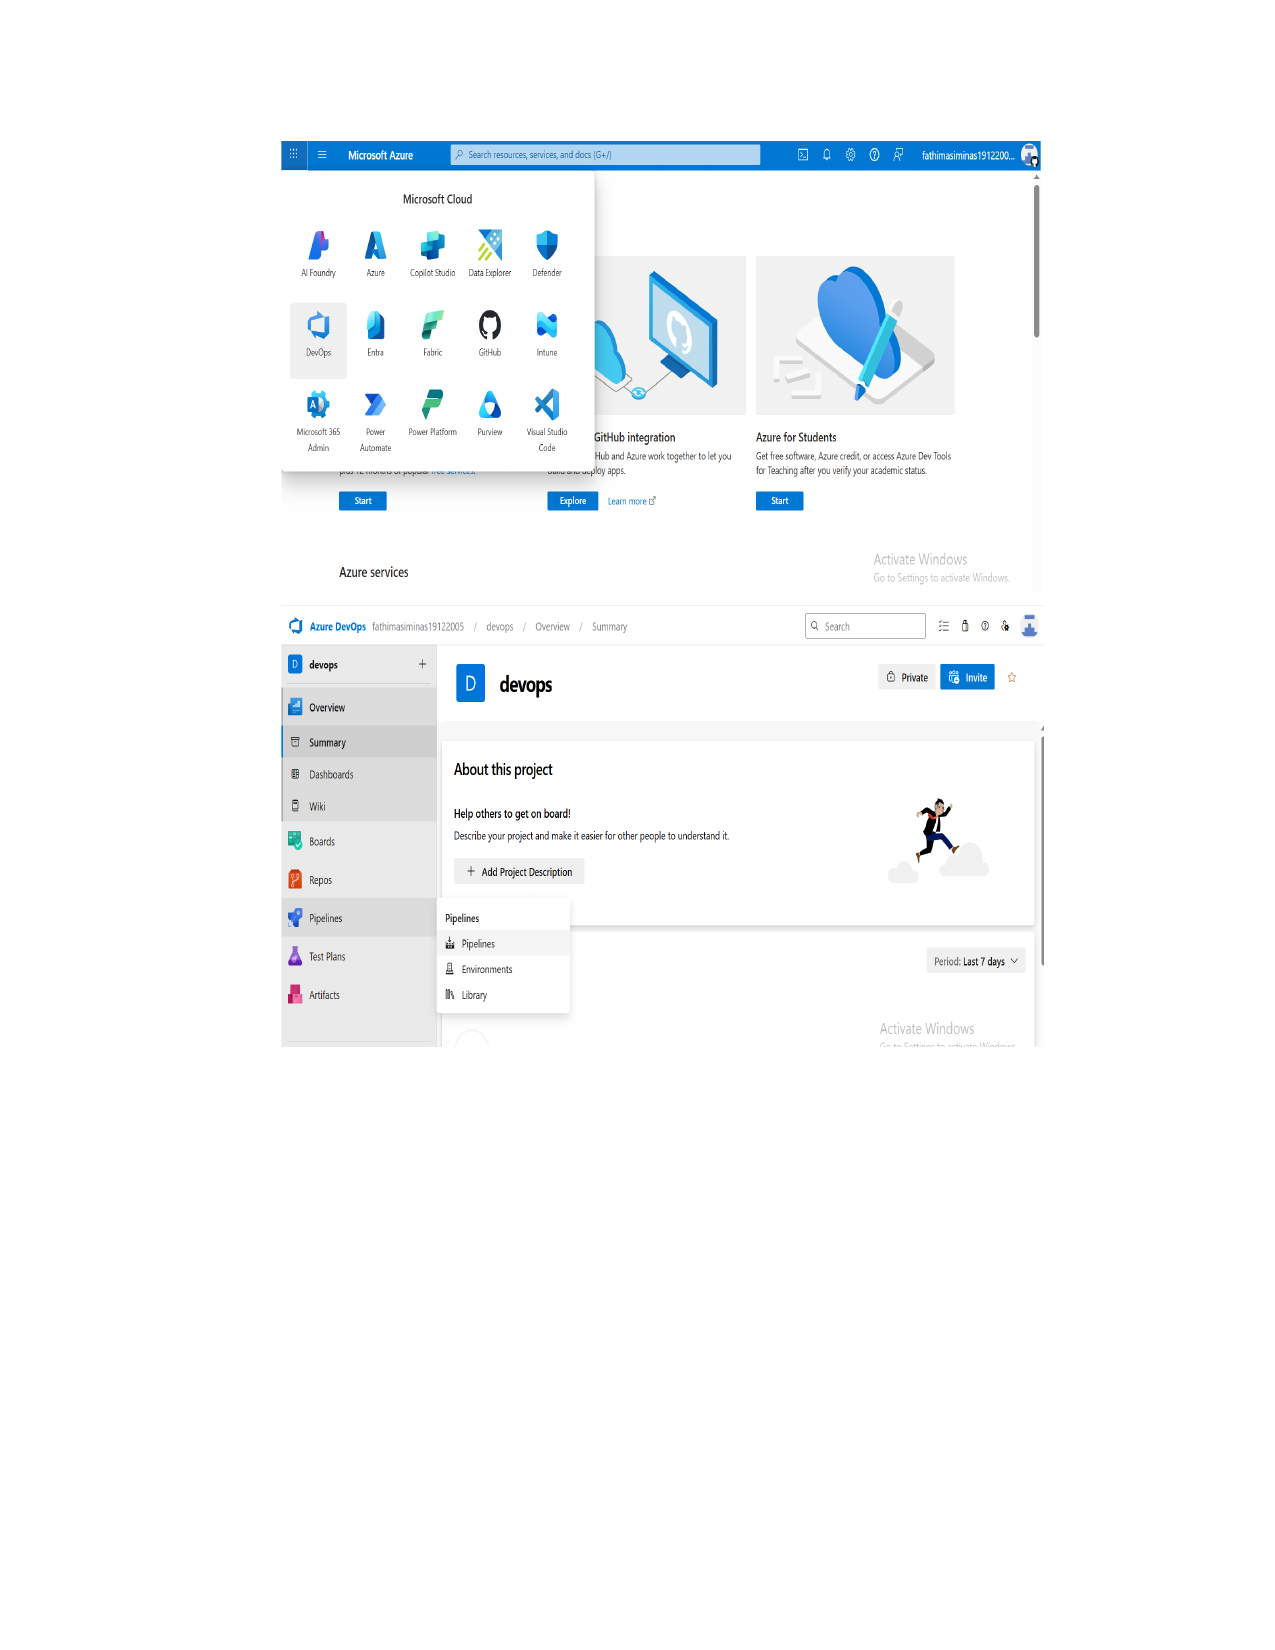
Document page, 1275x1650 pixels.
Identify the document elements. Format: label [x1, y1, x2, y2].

picture [281, 604, 1044, 1047]
picture [281, 141, 1041, 592]
